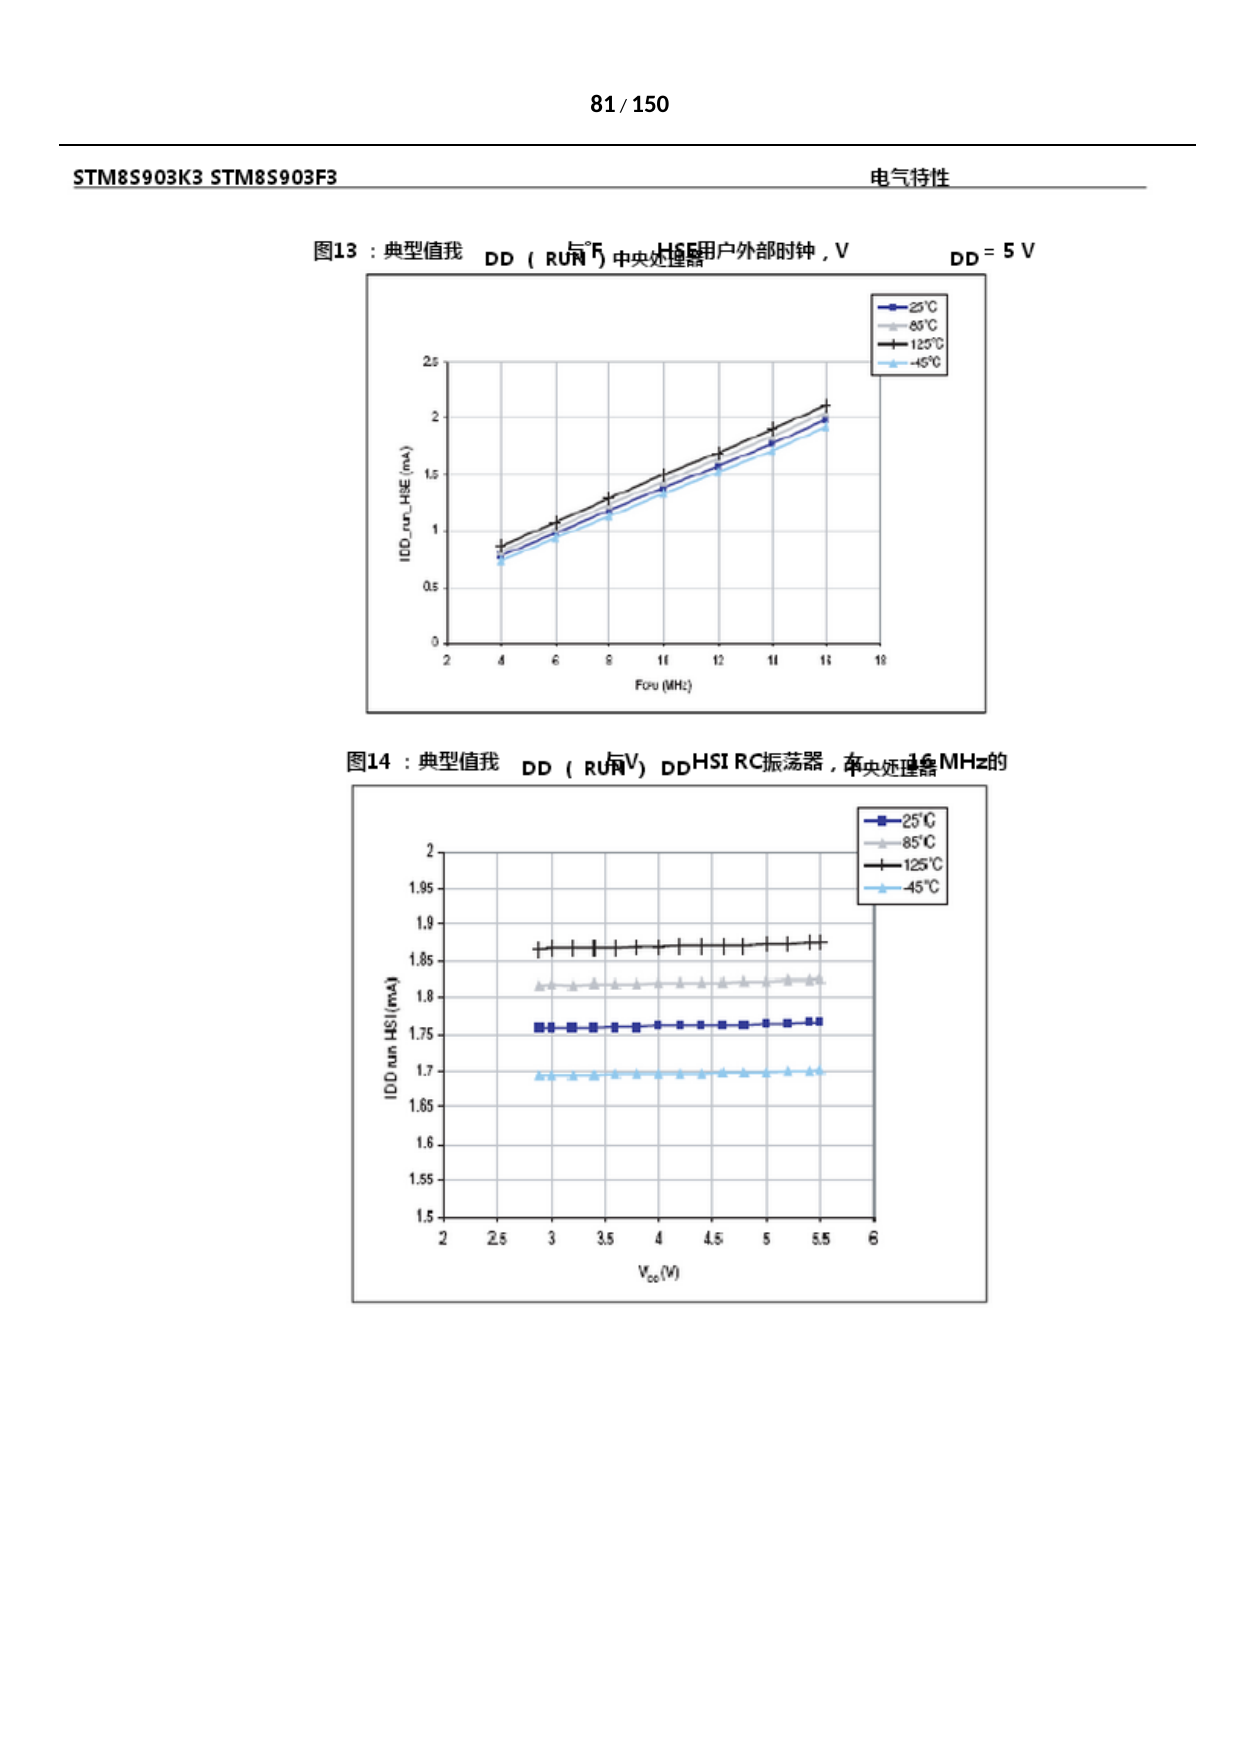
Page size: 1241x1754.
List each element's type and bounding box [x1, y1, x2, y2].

picture [59, 741, 1061, 1311]
picture [59, 156, 1197, 716]
